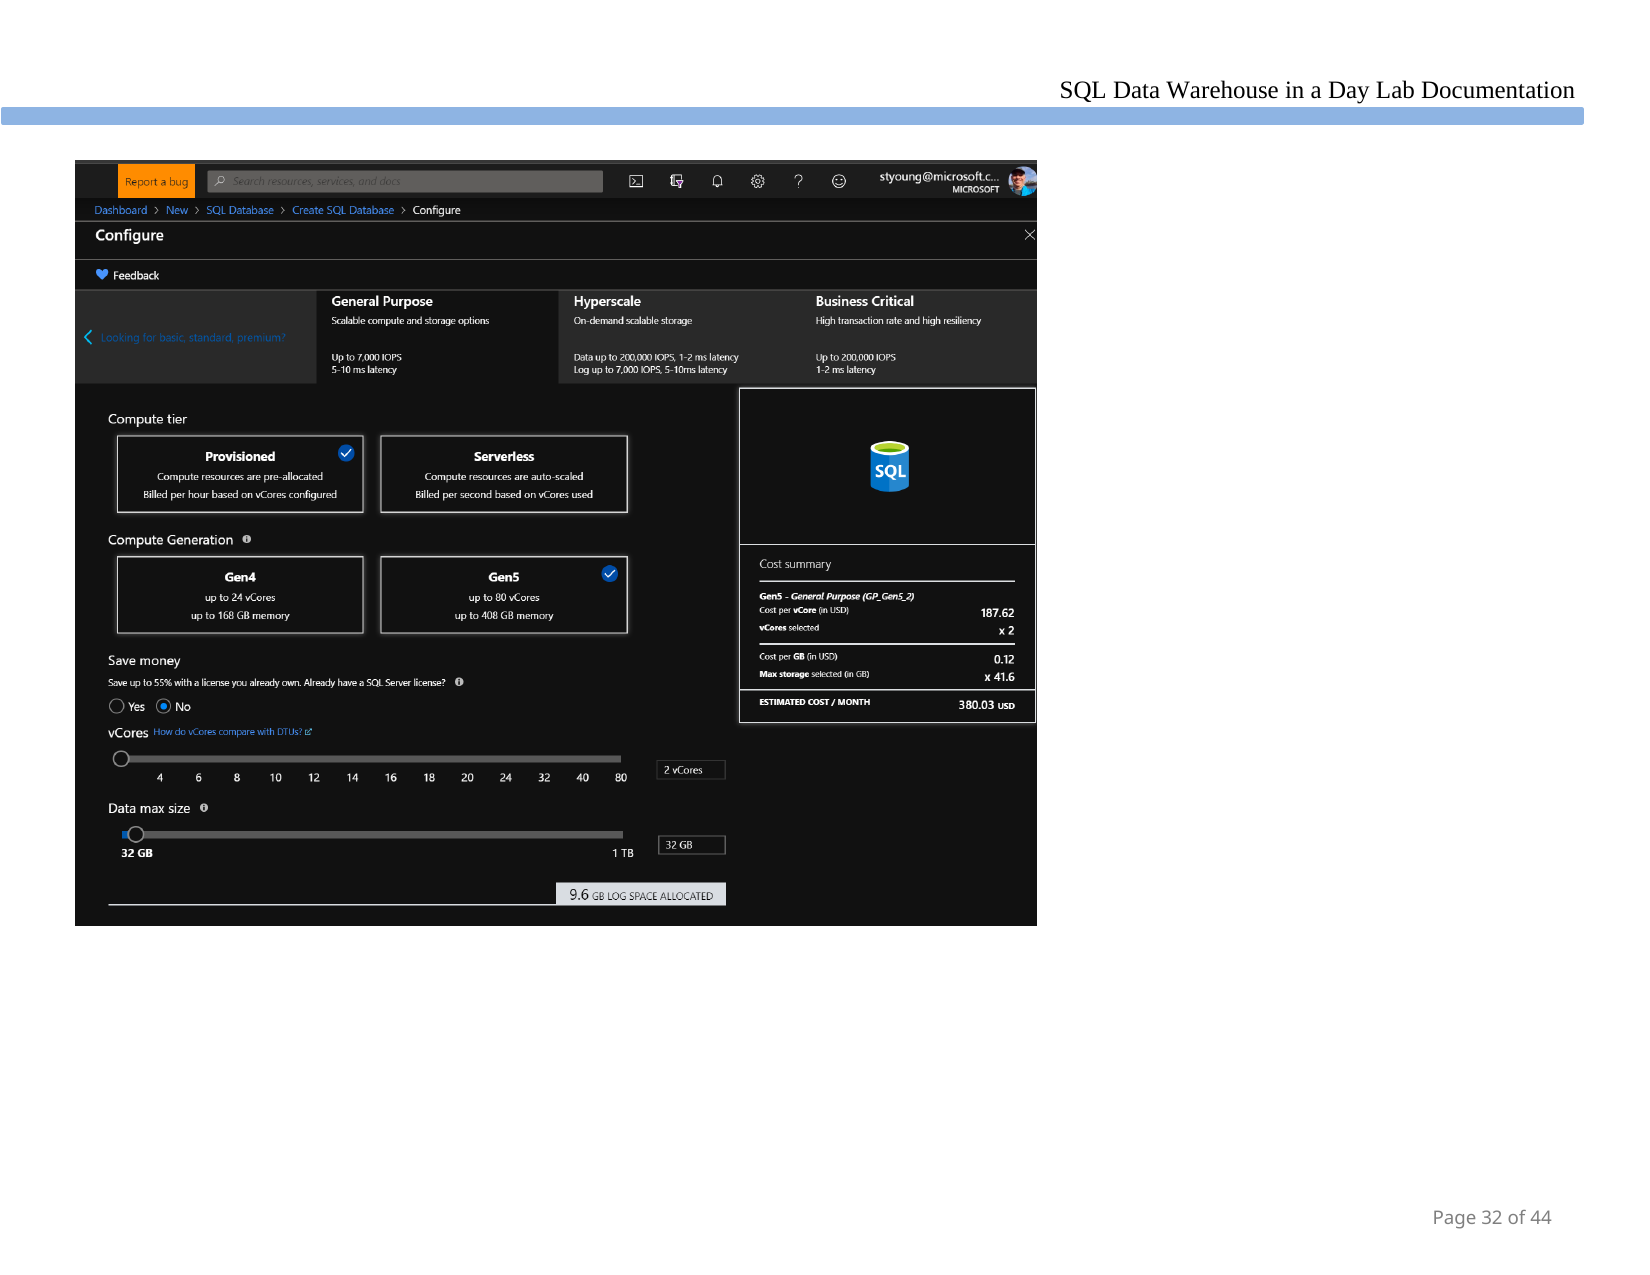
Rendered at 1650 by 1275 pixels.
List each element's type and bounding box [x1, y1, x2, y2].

picture [75, 160, 1037, 926]
